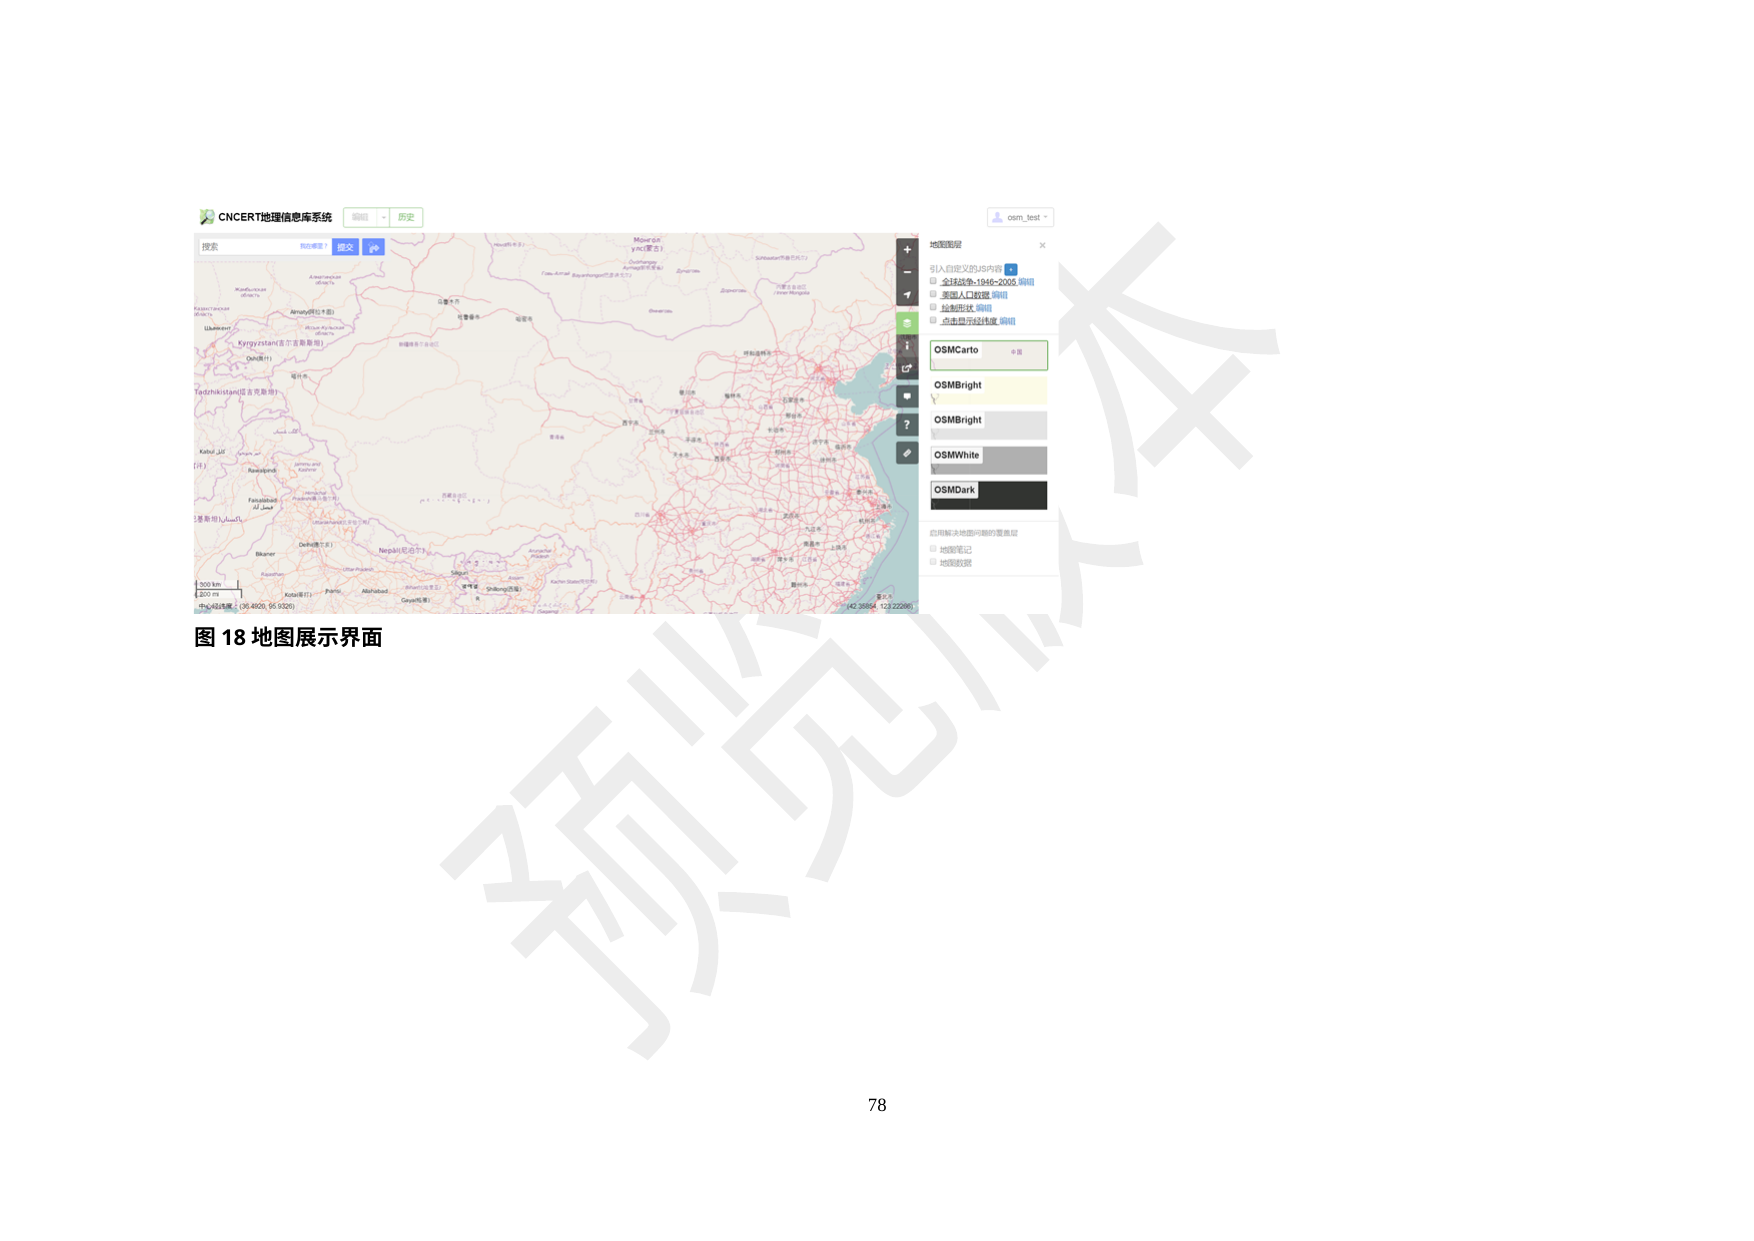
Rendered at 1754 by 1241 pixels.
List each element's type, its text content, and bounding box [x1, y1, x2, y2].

picture [193, 204, 1059, 614]
text 图 18 地图展示界面 [150, 620, 1604, 653]
